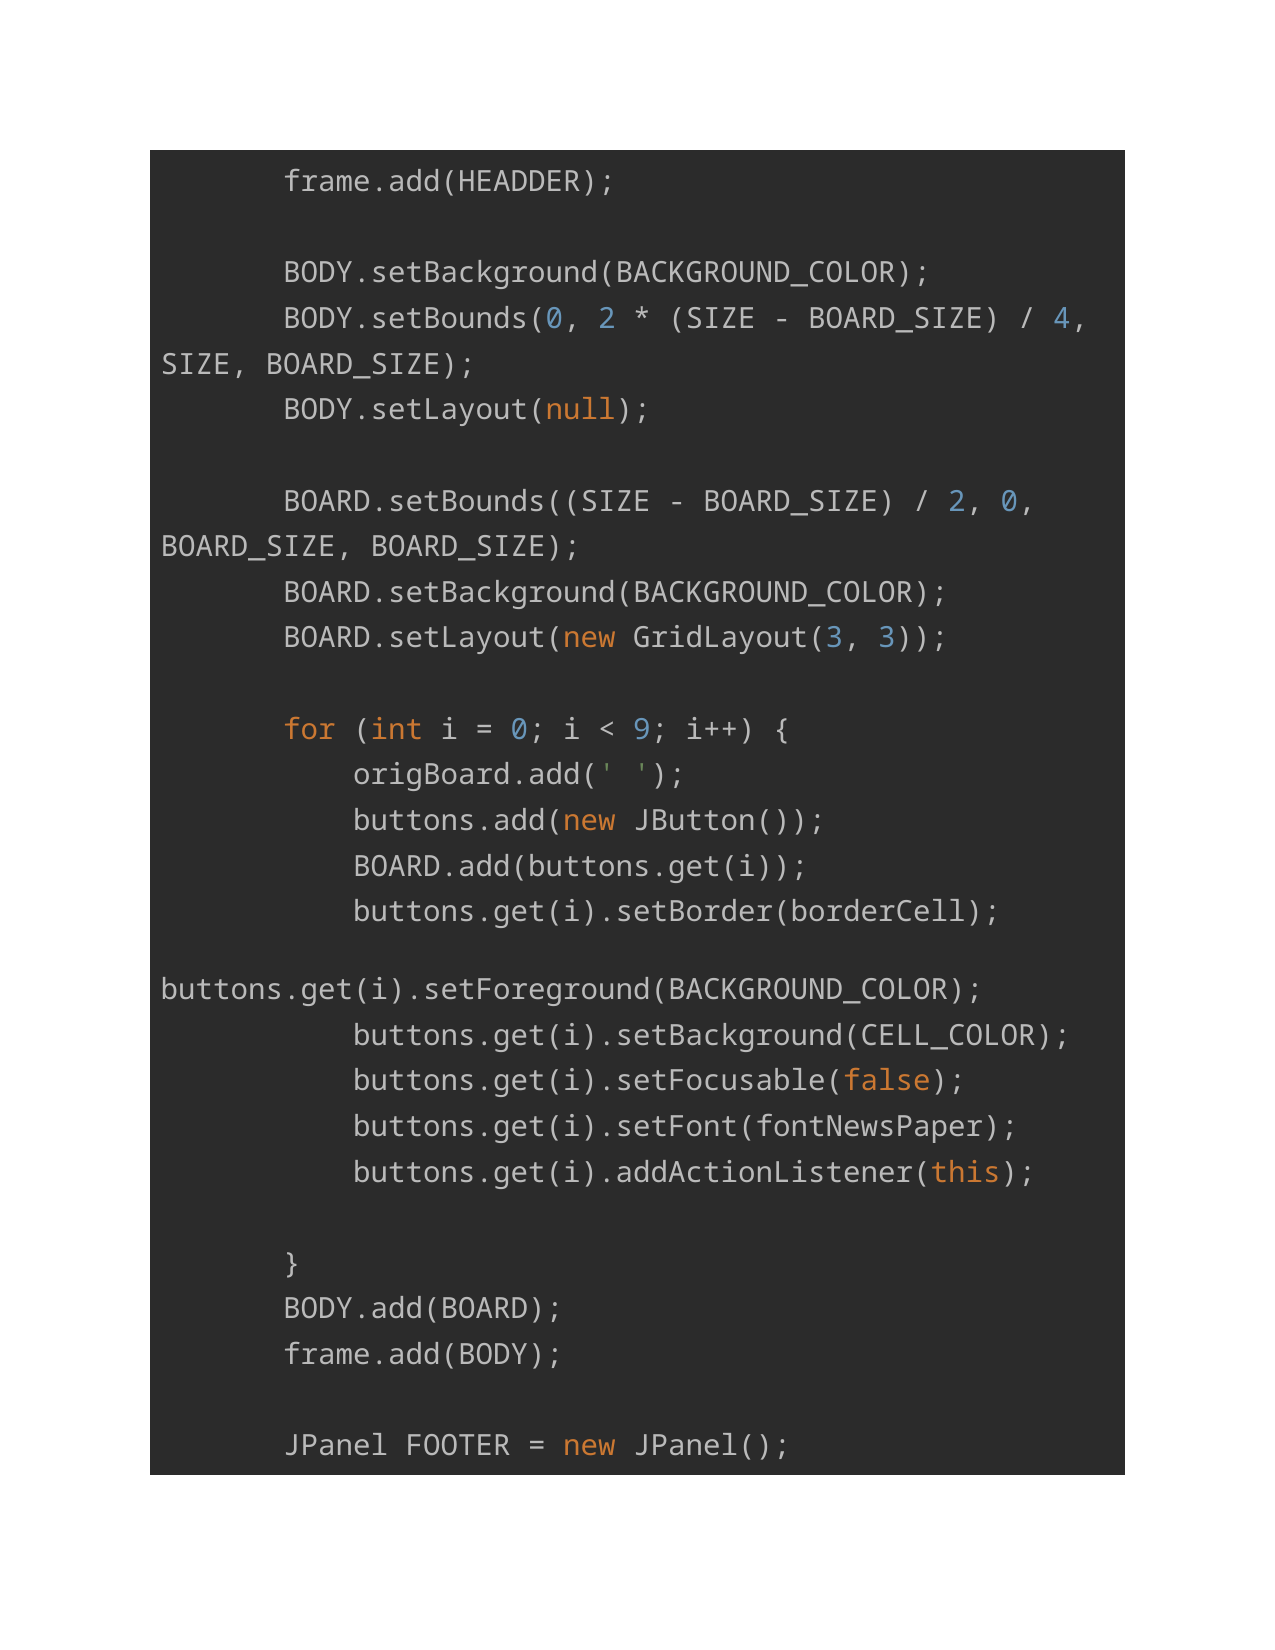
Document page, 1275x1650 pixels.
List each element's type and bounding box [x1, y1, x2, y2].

table_header [150, 150, 1125, 1475]
